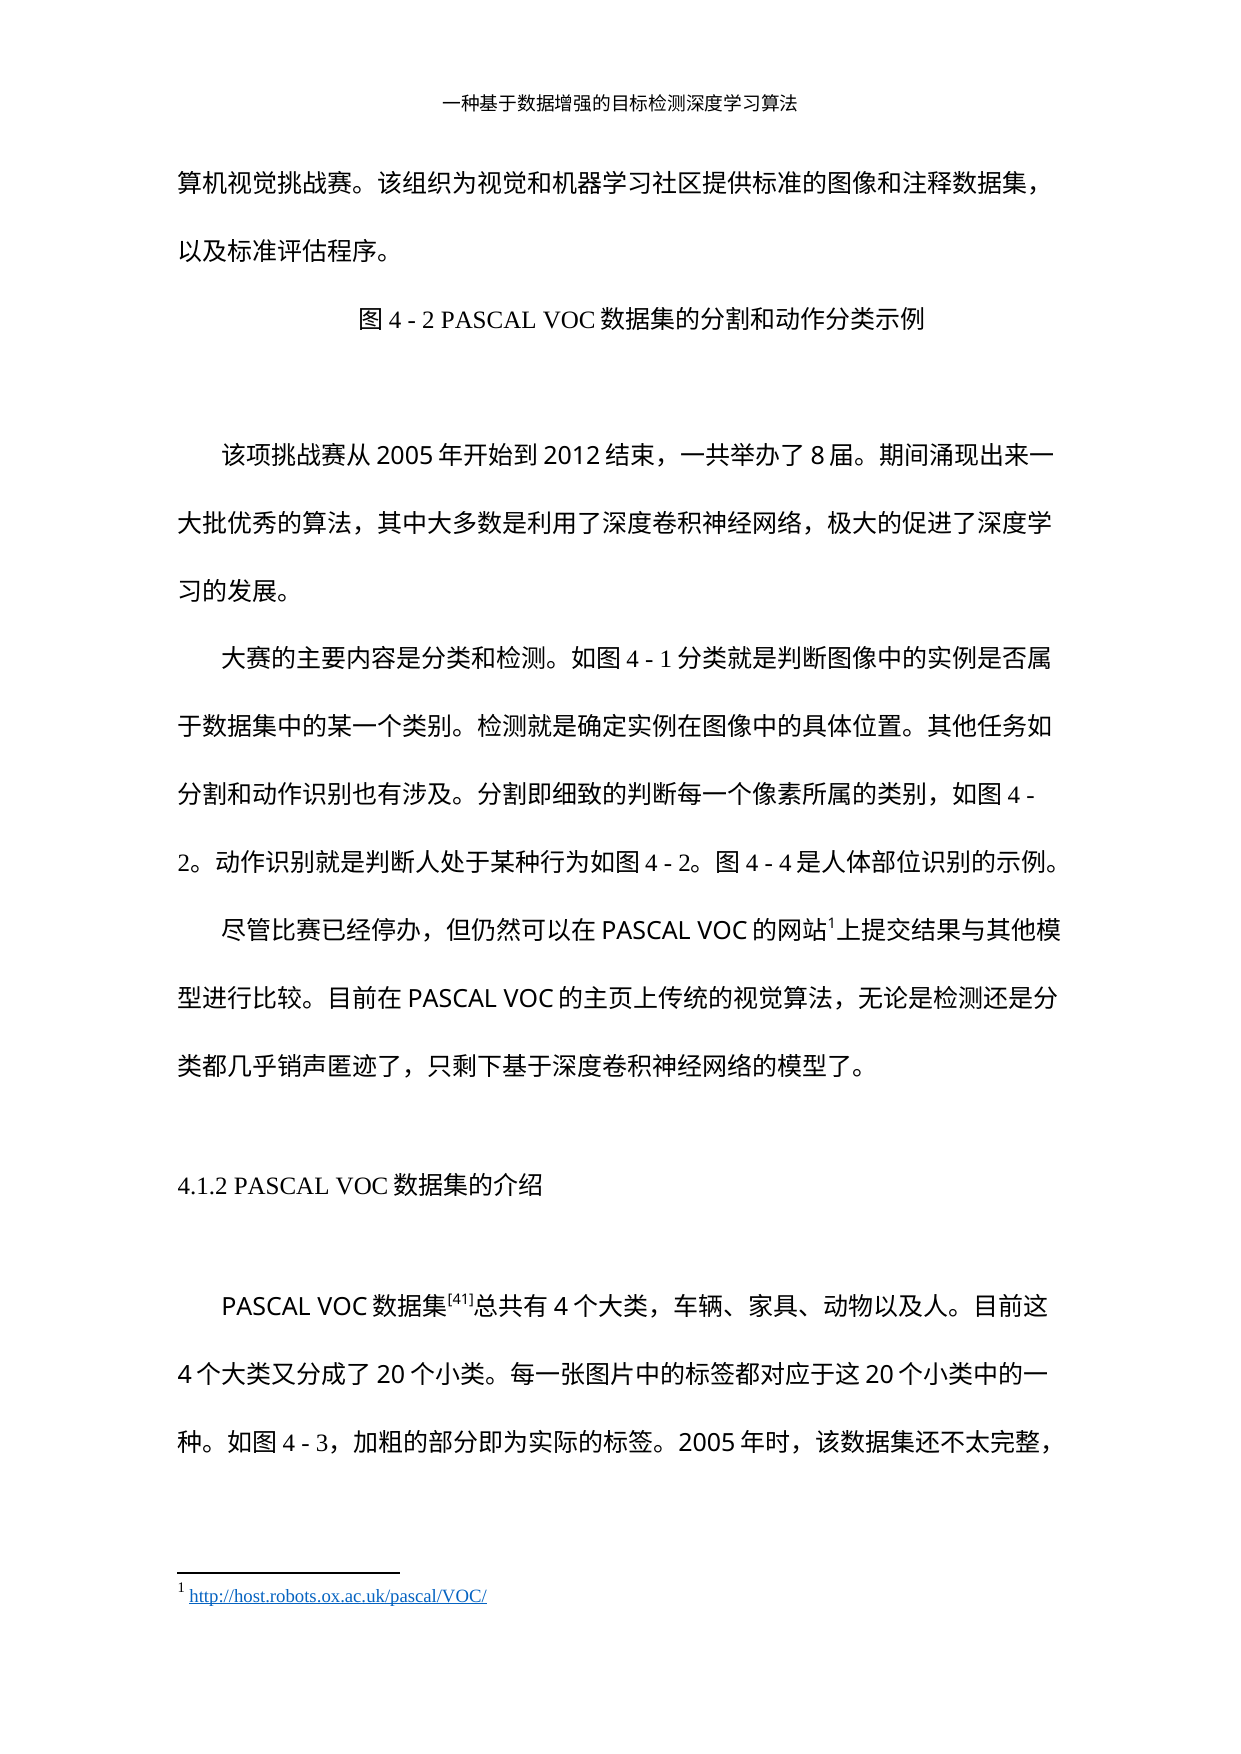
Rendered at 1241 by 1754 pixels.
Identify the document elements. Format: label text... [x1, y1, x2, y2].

text 图4 - 2 PASCAL VOC数据集的分割和动作分类示例 [177, 283, 1063, 351]
text 尽管比赛已经停办，但仍然可以在PASCAL VOC的网站上提交结果与其他模型进行比较。目前在PASCAL VOC的主页上传统的视觉算法，无论是检测还是分类都几乎销声匿迹了，只剩下基于深度卷积神经网络的模型了。 [177, 895, 1063, 1098]
subtitle 4.1.2 PASCAL VOC数据集的介绍 [177, 1149, 1063, 1217]
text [177, 1271, 1063, 1474]
text 该项挑战赛从2005年开始到2012结束，一共举办了8届。期间涌现出来一大批优秀的算法，其中大多数是利用了深度卷积神经网络，极大的促进了深度学习的发展。 [177, 419, 1063, 623]
text 大赛的主要内容是分类和检测。如图4 - 1分类就是判断图像中的实例是否属于数据集中的某一个类别。检测就是确定实例在图像中的具体位置。其他任务如分割和动作识别也有涉及。分割即细致的判断每一个像素所属的类别，如图4 - 2。动作识别就是判断人处于某种行为如图4 - 2。图4 - 4是人体部位识别的示例。 [177, 623, 1063, 895]
